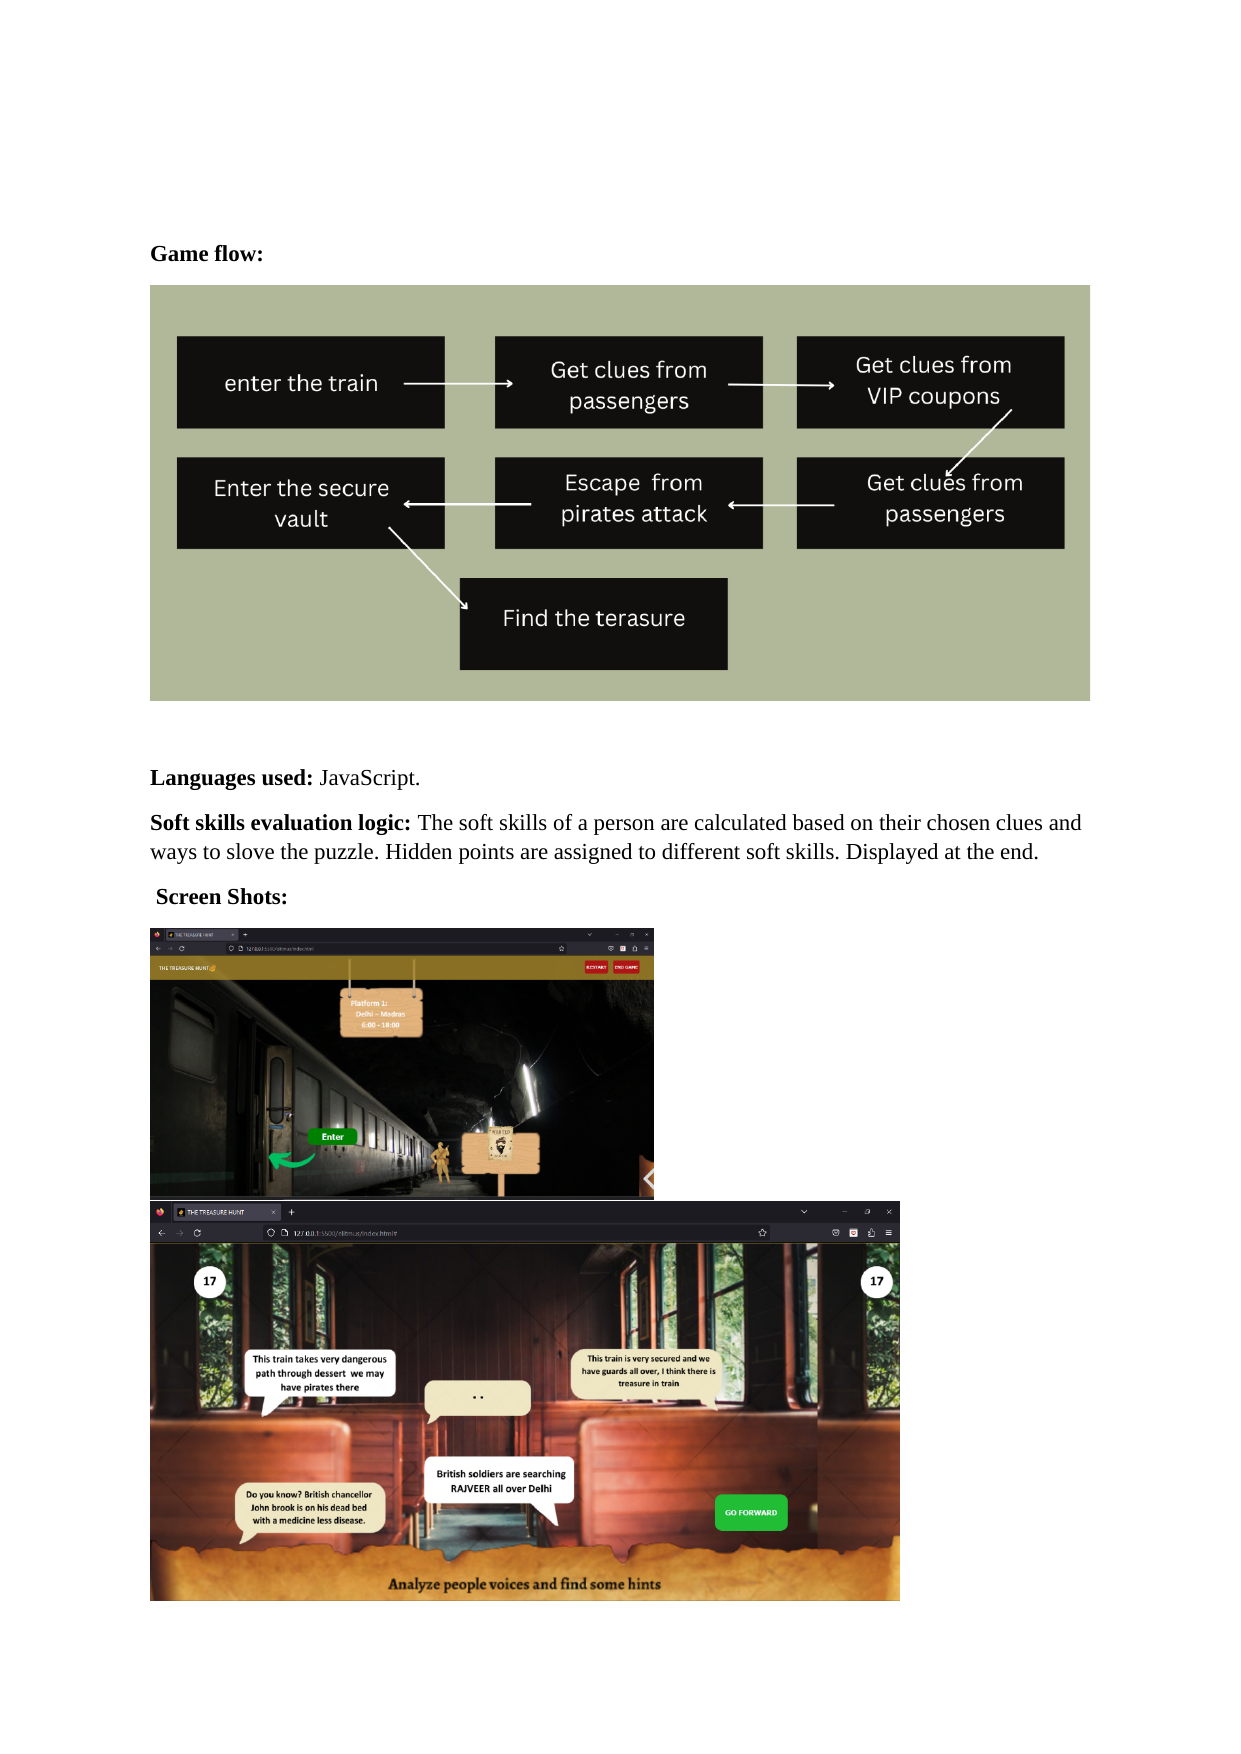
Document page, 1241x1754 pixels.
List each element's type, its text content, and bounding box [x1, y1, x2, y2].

text Languages used: JavaScript. [150, 764, 1090, 791]
text Soft skills evaluation logic: The soft skills of a person are calculated based on their chosen clues and ways to slove the puzzle. Hidden points are assigned to different soft skills. Displayed at the end. [150, 809, 1090, 864]
text Game flow: [150, 240, 1090, 267]
picture [150, 928, 654, 1200]
picture [150, 285, 1091, 701]
text Screen Shots: [150, 883, 1090, 909]
picture [150, 1201, 900, 1601]
